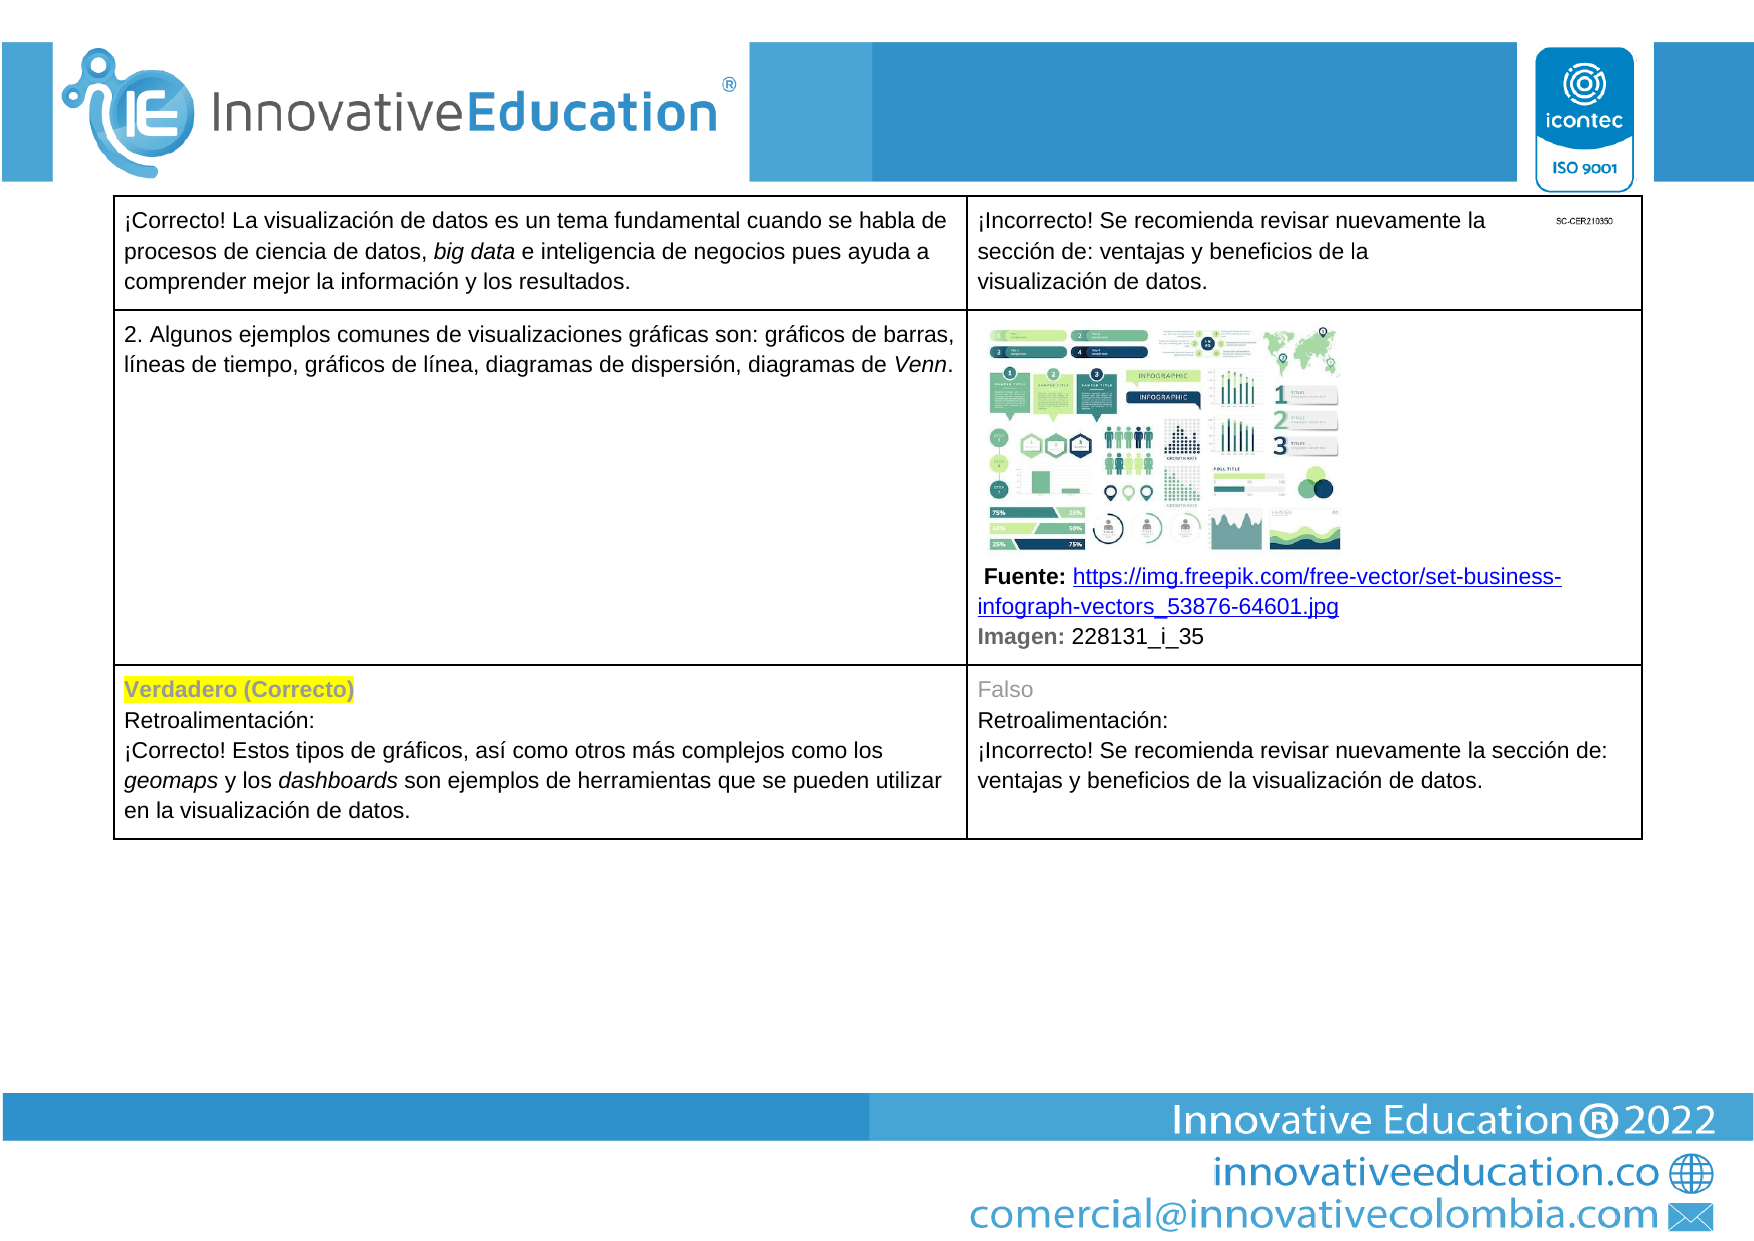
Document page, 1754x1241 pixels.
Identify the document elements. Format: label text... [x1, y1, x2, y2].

picture [1532, 45, 1637, 195]
picture [2, 1092, 1754, 1238]
picture [1654, 29, 1754, 195]
table_cell Falso Retroalimentación: ¡Incorrecto! Se recomienda revisar nuevamente la sección de: ventajas y beneficios de la visualización de datos. [968, 197, 1641, 308]
table_cell 2. Algunos ejemplos comunes de visualizaciones gráficas son: gráficos de barras, líneas de tiempo, gráficos de línea, diagramas de dispersión, diagramas de Venn. [115, 311, 966, 664]
table_cell Fuente: https://img.freepik.com/free-vector/set-business-infograph-vectors_53876-64601.jpg Imagen: 228131_i_35 [968, 311, 1641, 664]
table_cell Verdadero (Correcto) Retroalimentación: ¡Correcto! Estos tipos de gráficos, así como otros más complejos como los geomaps y los dashboards son ejemplos de herramientas que se pueden utilizar en la visualización de datos. [115, 666, 966, 838]
table_cell Falso Retroalimentación: ¡Incorrecto! Se recomienda revisar nuevamente la sección de: ventajas y beneficios de la visualización de datos. [968, 666, 1641, 838]
picture [977, 321, 1351, 559]
picture [2, 29, 1517, 195]
